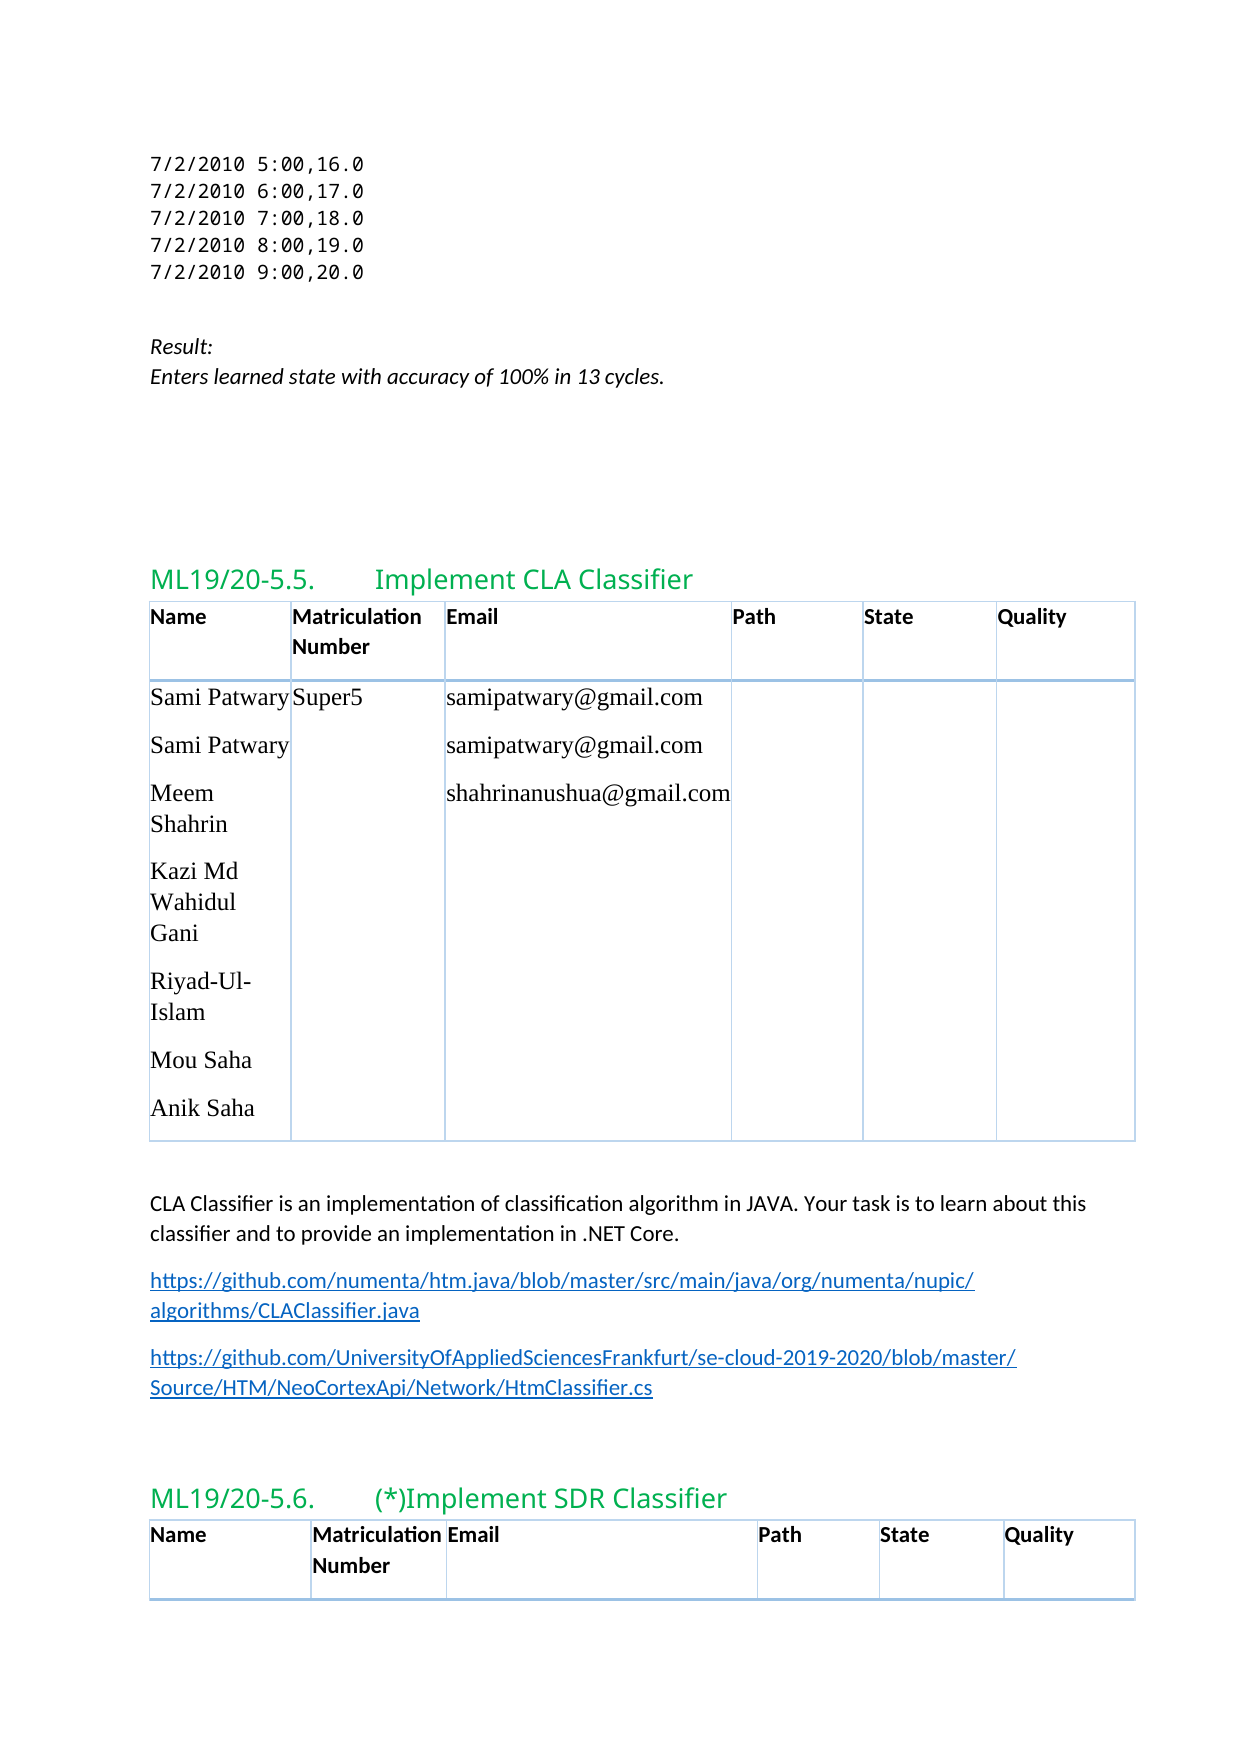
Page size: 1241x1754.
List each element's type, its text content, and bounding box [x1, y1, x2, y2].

table_header Name [150, 602, 290, 679]
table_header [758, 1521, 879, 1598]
text https://github.com/UniversityOfAppliedSciencesFrankfurt/se-cloud-2019-2020/blob/master/Source/HTM/NeoCortexApi/Network/HtmClassifier.cs [150, 1343, 1090, 1401]
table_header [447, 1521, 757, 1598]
text https://github.com/numenta/htm.java/blob/master/src/main/java/org/numenta/nupic/algorithms/CLAClassifier.java [150, 1266, 1090, 1324]
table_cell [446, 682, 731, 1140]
text (*)Implement SDR Classifier [150, 1479, 1090, 1516]
text CLA Classifier is an implementation of classification algorithm in JAVA. Your task is to learn about this classifier and to provide an implementation in .NET Core. [150, 1189, 1090, 1247]
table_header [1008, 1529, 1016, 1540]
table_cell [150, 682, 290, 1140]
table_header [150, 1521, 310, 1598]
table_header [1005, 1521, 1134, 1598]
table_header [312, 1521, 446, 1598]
text 7/2/2010 8:00,19.0 [150, 231, 1090, 258]
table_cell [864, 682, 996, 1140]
text Implement CLA Classifier [150, 561, 1090, 598]
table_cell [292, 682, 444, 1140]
table_header Email [446, 602, 731, 679]
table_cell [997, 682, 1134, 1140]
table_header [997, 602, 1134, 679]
text 7/2/2010 9:00,20.0 [150, 258, 1090, 285]
table_header Matriculation Number [292, 602, 444, 679]
text 7/2/2010 5:00,16.0 [150, 150, 1090, 177]
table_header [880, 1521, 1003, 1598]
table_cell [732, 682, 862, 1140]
table_header Path [732, 602, 862, 679]
text 7/2/2010 6:00,17.0 [150, 177, 1090, 204]
text Result: Enters learned state with accuracy of 100% in 13 cycles. [150, 332, 1090, 390]
text 7/2/2010 7:00,18.0 [150, 204, 1090, 231]
table_header State [864, 602, 996, 679]
